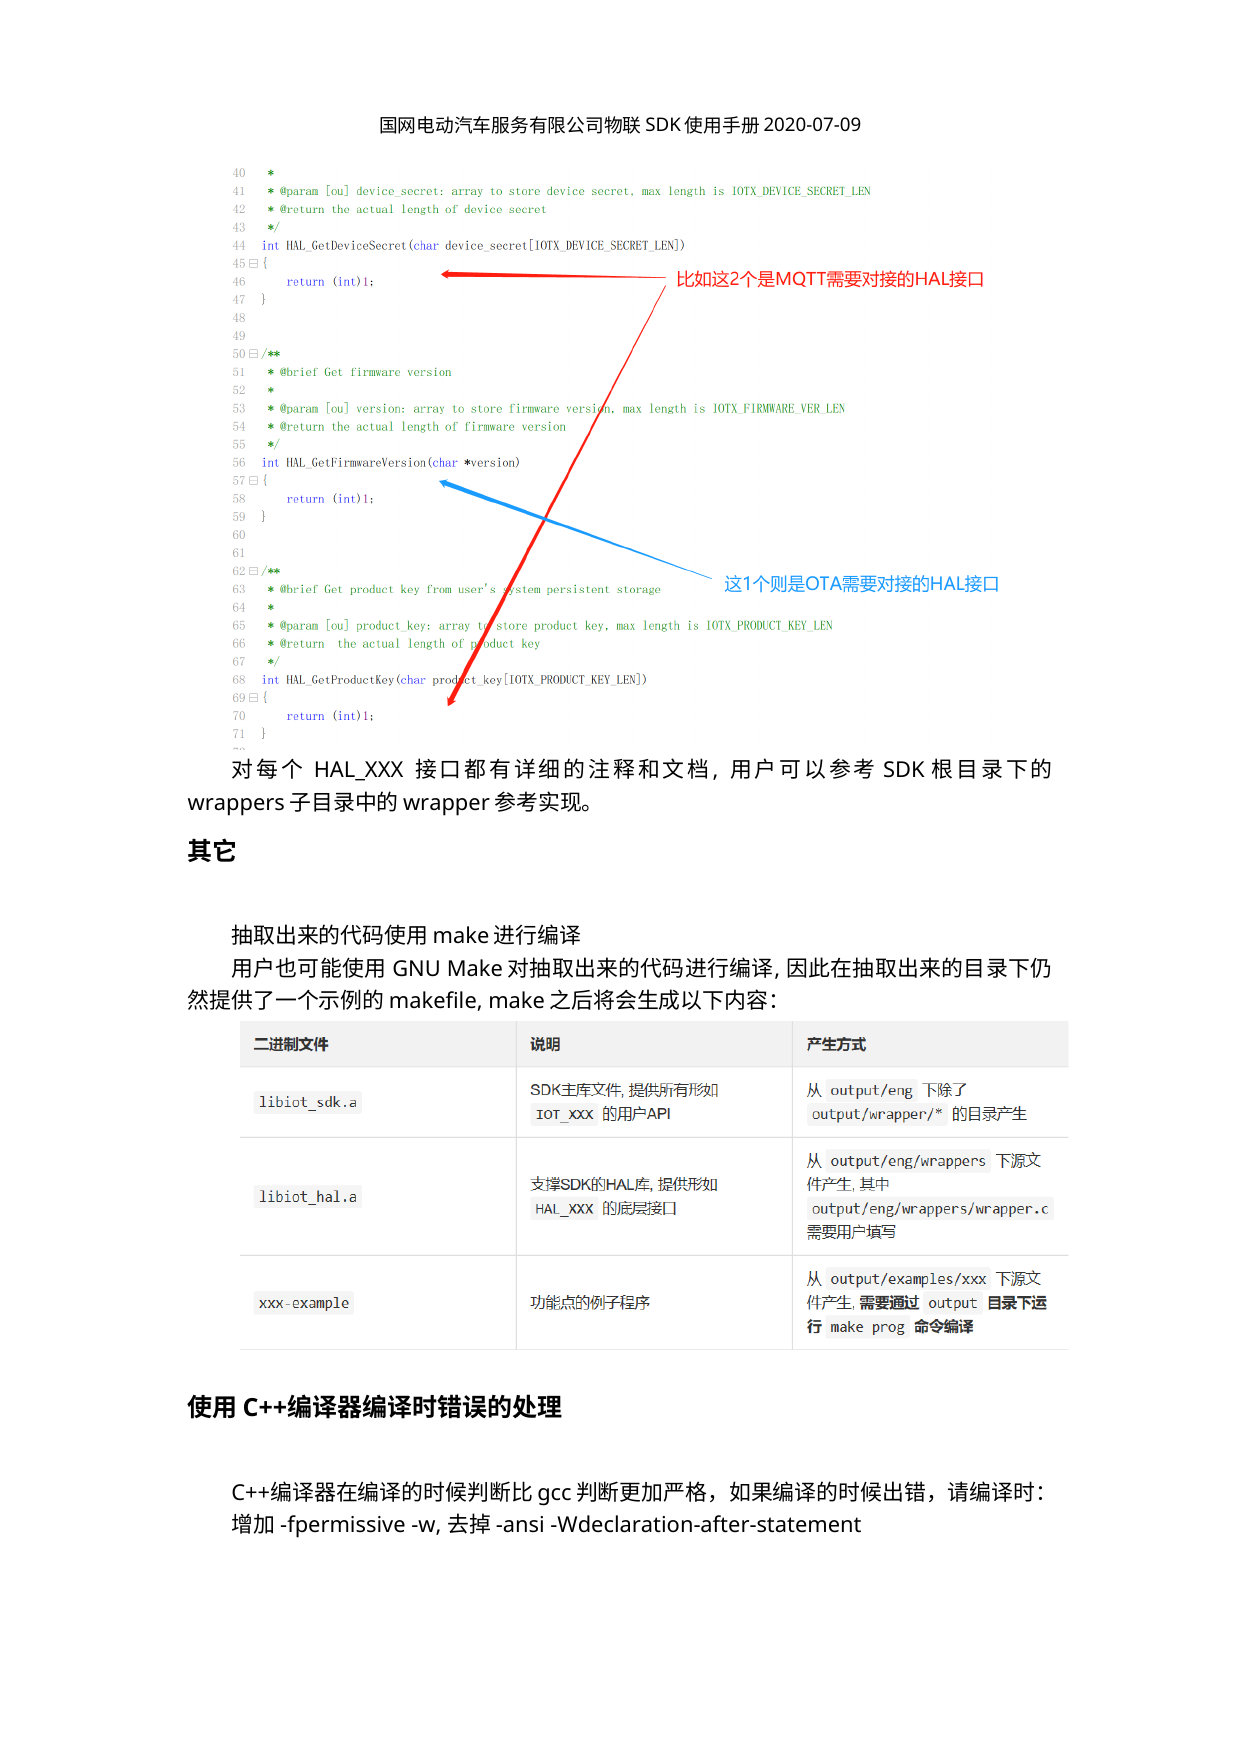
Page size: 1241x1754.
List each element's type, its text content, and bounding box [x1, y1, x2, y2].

picture [231, 166, 1097, 750]
text 增加 -fpermissive -w, 去掉 -ansi -Wdeclaration-after-statement [187, 1507, 1053, 1539]
text 对每个 HAL_XXX 接口都有详细的注释和文档, 用户可以参考SDK根目录下的wrappers子目录中的wrapper参考实现。 [187, 752, 1053, 817]
text C++编译器在编译的时候判断比gcc判断更加严格，如果编译的时候出错，请编译时： [187, 1474, 1053, 1507]
text 使用C++编译器编译时错误的处理 [187, 1373, 1053, 1438]
text 抽取出来的代码使用make进行编译 [187, 918, 1053, 950]
text 用户也可能使用 GNU Make对抽取出来的代码进行编译, 因此在抽取出来的目录下仍然提供了一个示例的makefile, make之后将会生成以下内容： [187, 950, 1053, 1015]
text 其它 [187, 817, 1053, 882]
picture [231, 1015, 1097, 1361]
